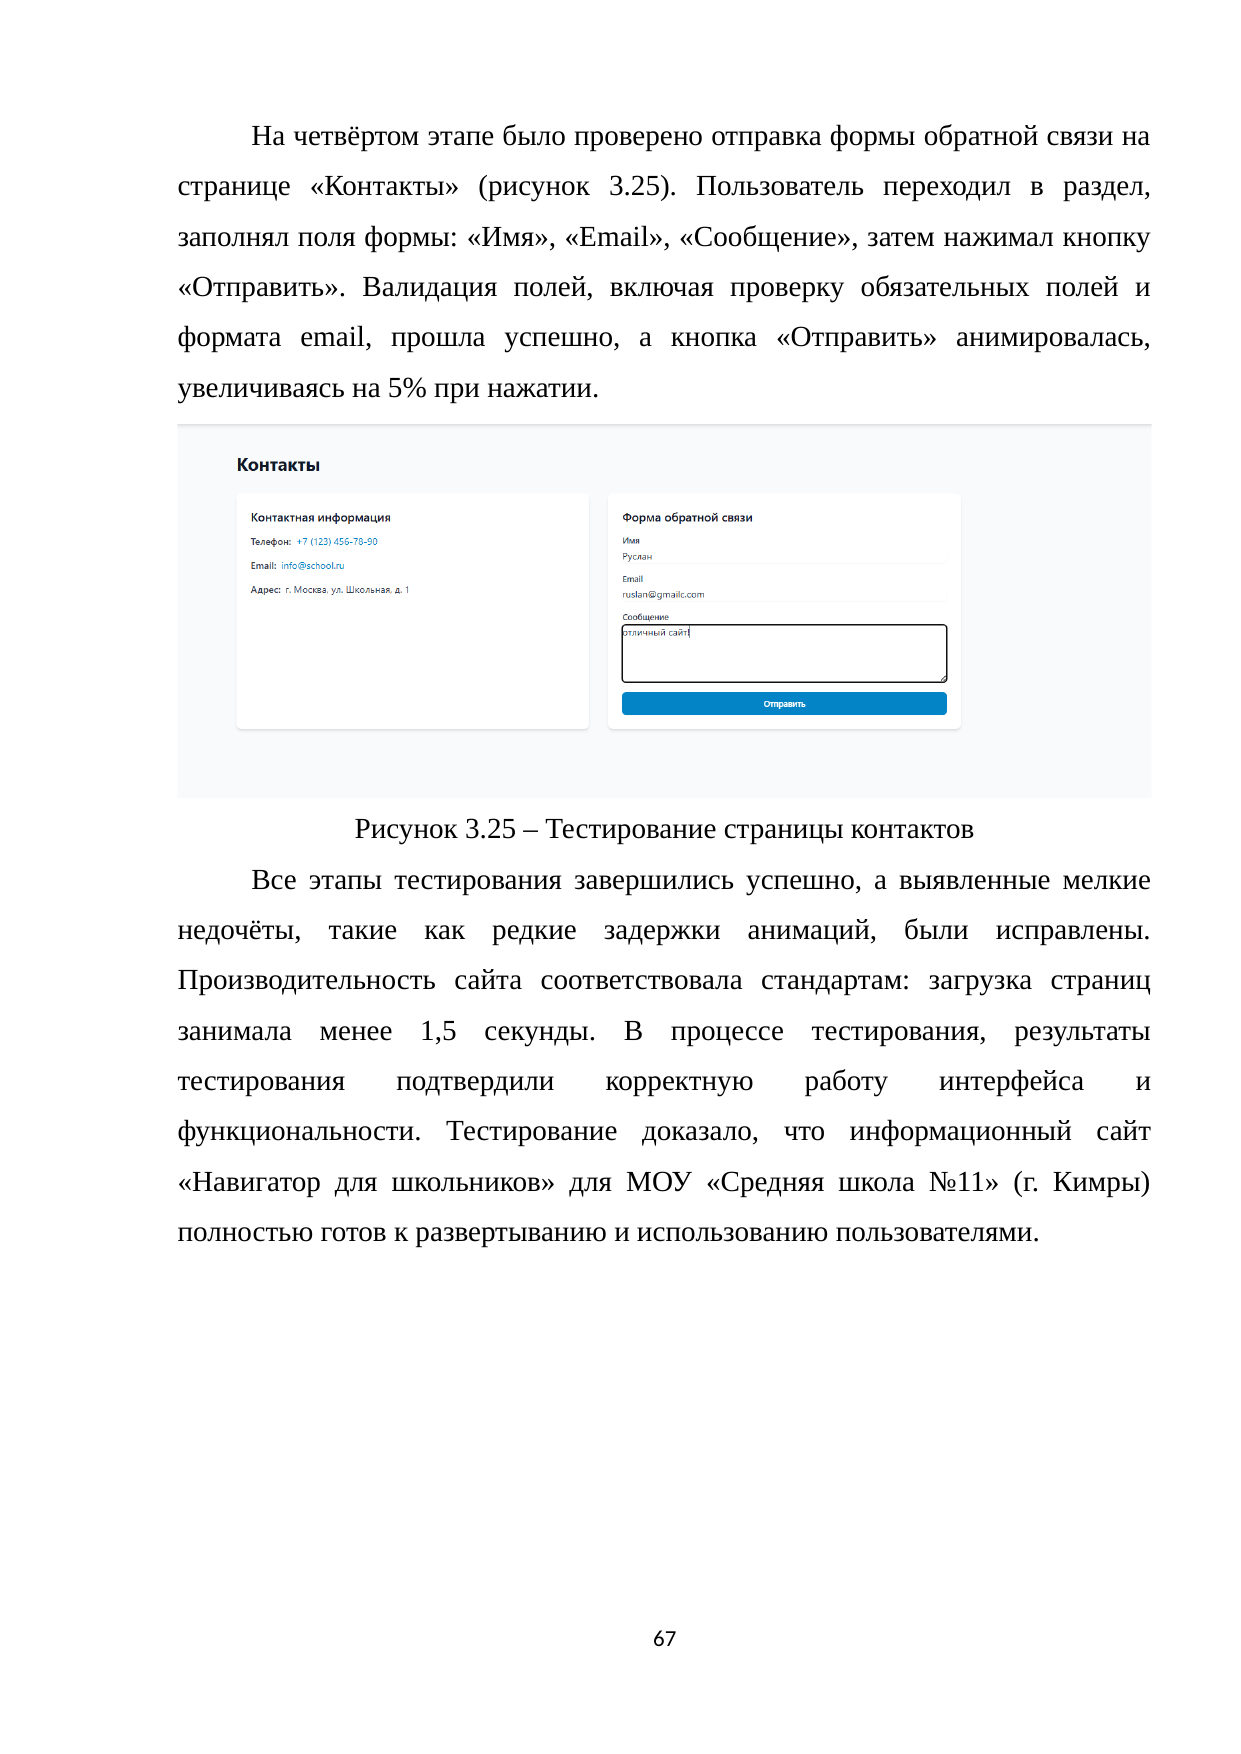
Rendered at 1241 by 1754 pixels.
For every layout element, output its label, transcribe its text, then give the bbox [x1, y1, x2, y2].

text Все этапы тестирования завершились успешно, а выявленные мелкие недочёты, такие как редкие задержки анимаций, были исправлены. Производительность сайта соответствовала стандартам: загрузка страниц занимала менее 1,5 секунды. В процессе тестирования, результаты тестирования подтвердили корректную работу интерфейса и функциональности. Тестирование доказало, что информационный сайт «Навигатор для школьников» для МОУ «Средняя школа №11» (г. Кимры) полностью готов к развертыванию и использованию пользователями. [177, 862, 1152, 1248]
text Рисунок 3.25 – Тестирование страницы контактов [177, 812, 1152, 845]
picture [177, 420, 1152, 798]
text На четвёртом этапе было проверено отправка формы обратной связи на странице «Контакты» (рисунок 3.25). Пользователь переходил в раздел, заполнял поля формы: «Имя», «Email», «Сообщение», затем нажимал кнопку «Отправить». Валидация полей, включая проверку обязательных полей и формата email, прошла успешно, а кнопка «Отправить» анимировалась, увеличиваясь на 5% при нажатии. [177, 118, 1152, 403]
